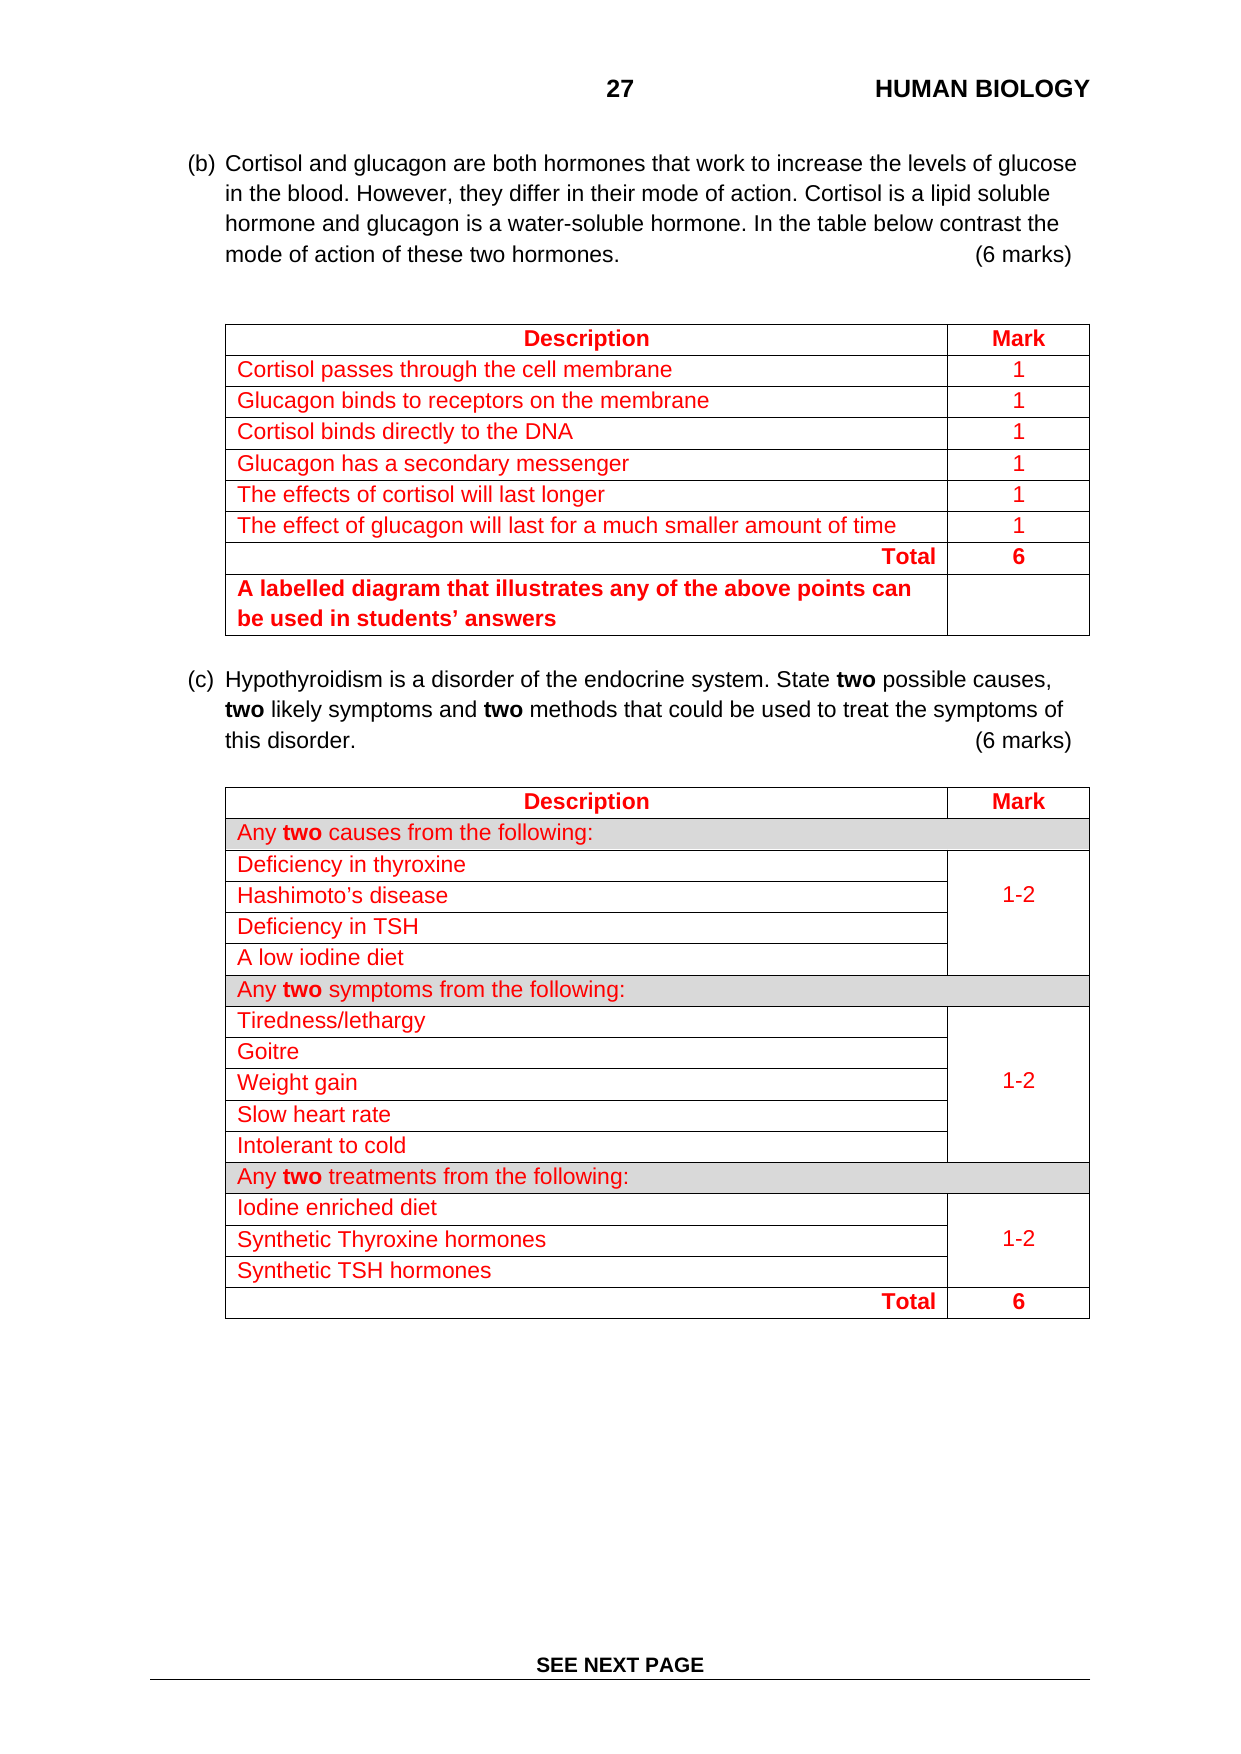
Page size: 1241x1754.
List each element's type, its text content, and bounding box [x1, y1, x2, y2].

table_cell 1-2 [948, 851, 1089, 974]
table_cell Tiredness/lethargy [226, 1007, 947, 1037]
table_header Mark [948, 788, 1089, 818]
table_cell Weight gain [226, 1069, 947, 1099]
table_cell Any two treatments from the following: [226, 1163, 1089, 1193]
table_header Description [226, 788, 947, 818]
table_cell 1-2 [948, 1194, 1089, 1287]
table_cell Goitre [226, 1038, 947, 1068]
table_cell A low iodine diet [226, 944, 947, 974]
table_cell Deficiency in thyroxine [226, 851, 947, 881]
table_cell Synthetic TSH hormones [226, 1257, 947, 1287]
table_cell Deficiency in TSH [226, 913, 947, 943]
table_cell 1-2 [948, 1007, 1089, 1162]
table_cell The effect of glucagon will last for a much smaller amount of time [226, 512, 947, 542]
table_header Mark [948, 325, 1089, 355]
table_cell Intolerant to cold [226, 1132, 947, 1162]
table_cell 1 [948, 512, 1089, 542]
table_cell 1 [948, 356, 1089, 386]
table_header Description [226, 325, 947, 355]
table_cell Synthetic Thyroxine hormones [226, 1226, 947, 1256]
table_cell 1 [948, 418, 1089, 448]
table_cell Total [226, 1288, 947, 1318]
table_cell 1 [948, 481, 1089, 511]
table_cell Glucagon binds to receptors on the membrane [226, 387, 947, 417]
table_cell Glucagon has a secondary messenger [226, 450, 947, 480]
table_cell Iodine enriched diet [226, 1194, 947, 1224]
table_cell Cortisol binds directly to the DNA [226, 418, 947, 448]
table_cell 1 [948, 450, 1089, 480]
table_cell Cortisol passes through the cell membrane [226, 356, 947, 386]
table_cell [948, 575, 1089, 635]
table_cell 6 [948, 543, 1089, 573]
table_cell Any two causes from the following: [226, 819, 1089, 849]
list Hypothyroidism is a disorder of the endocrine system. State two possible causes, two likely symptoms and two methods that could be used to treat the symptoms of this disorder. (6 marks) [187, 666, 1090, 753]
table_cell Any two symptoms from the following: [226, 976, 1089, 1006]
table_cell The effects of cortisol will last longer [226, 481, 947, 511]
table_cell Hashimoto’s disease [226, 882, 947, 912]
table_cell A labelled diagram that illustrates any of the above points can be used in students’ answers [226, 575, 947, 635]
table_cell Slow heart rate [226, 1101, 947, 1131]
table_cell 6 [948, 1288, 1089, 1318]
table_cell Total [226, 543, 947, 573]
list Cortisol and glucagon are both hormones that work to increase the levels of glucose in the blood. However, they differ in their mode of action. Cortisol is a lipid soluble hormone and glucagon is a water-soluble hormone. In the table below contrast the mode of action of these two hormones. (6 marks) [187, 150, 1090, 267]
table_cell 1 [948, 387, 1089, 417]
